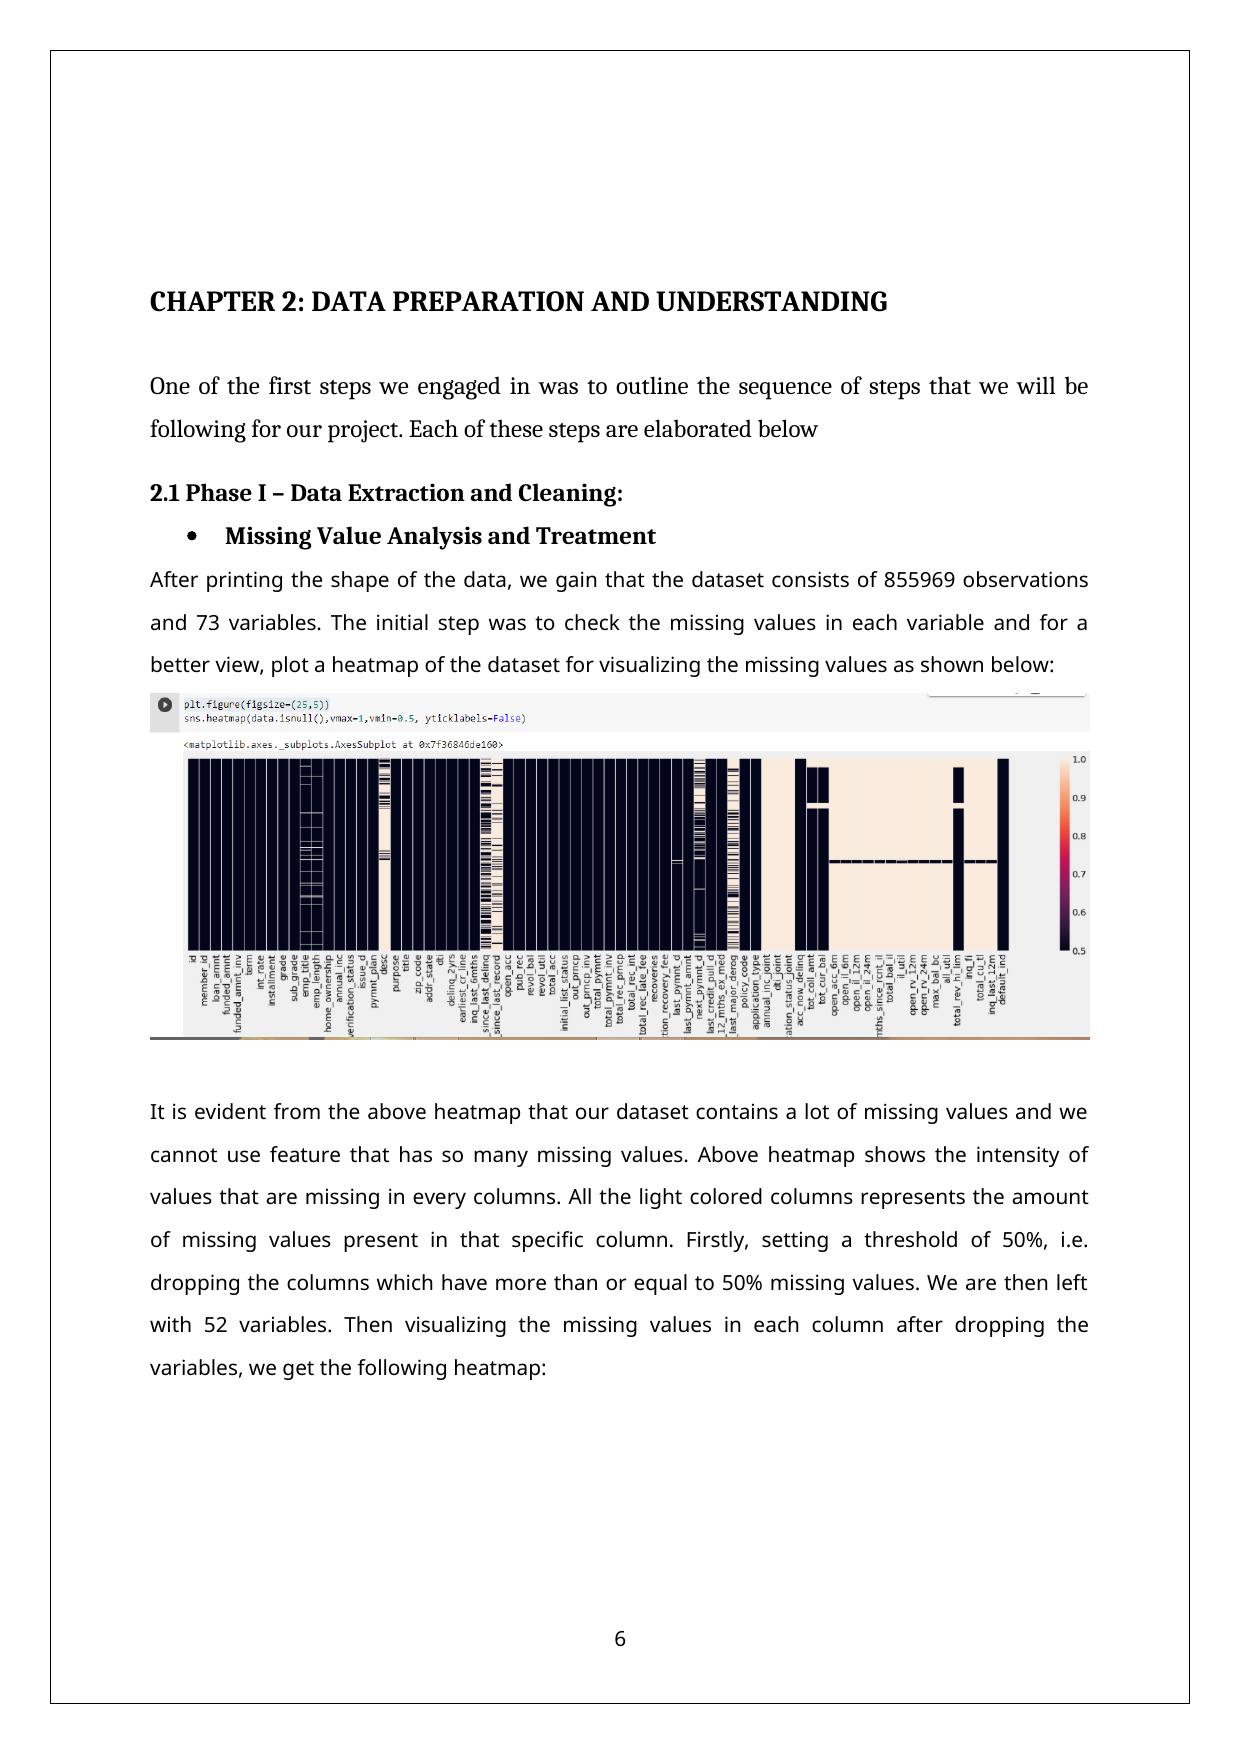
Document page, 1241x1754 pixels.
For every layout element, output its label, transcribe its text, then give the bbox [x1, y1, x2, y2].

text One of the first steps we engaged in was to outline the sequence of steps that we will be following for our project. Each of these steps are elaborated below [150, 372, 1090, 444]
list Missing Value Analysis and Treatment [187, 522, 1090, 551]
picture [150, 693, 1091, 1040]
subtitle CHAPTER 2: DATA PREPARATION AND UNDERSTANDING [150, 286, 1090, 319]
text It is evident from the above heatmap that our dataset contains a lot of missing values and we cannot use feature that has so many missing values. Above heatmap shows the intensity of values that are missing in every columns. All the light colored columns represents the amount of missing values present in that specific column. Firstly, setting a threshold of 50%, i.e. dropping the columns which have more than or equal to 50% missing values. We are then left with 52 variables. Then visualizing the missing values in each column after dropping the variables, we get the following heatmap: [150, 1097, 1090, 1381]
subtitle 2.1 Phase I – Data Extraction and Cleaning: [150, 479, 1090, 508]
text After printing the shape of the data, we gain that the dataset consists of 855969 observations and 73 variables. The initial step was to check the missing values in each variable and for a better view, plot a heatmap of the dataset for visualizing the missing values as shown below: [150, 565, 1090, 679]
